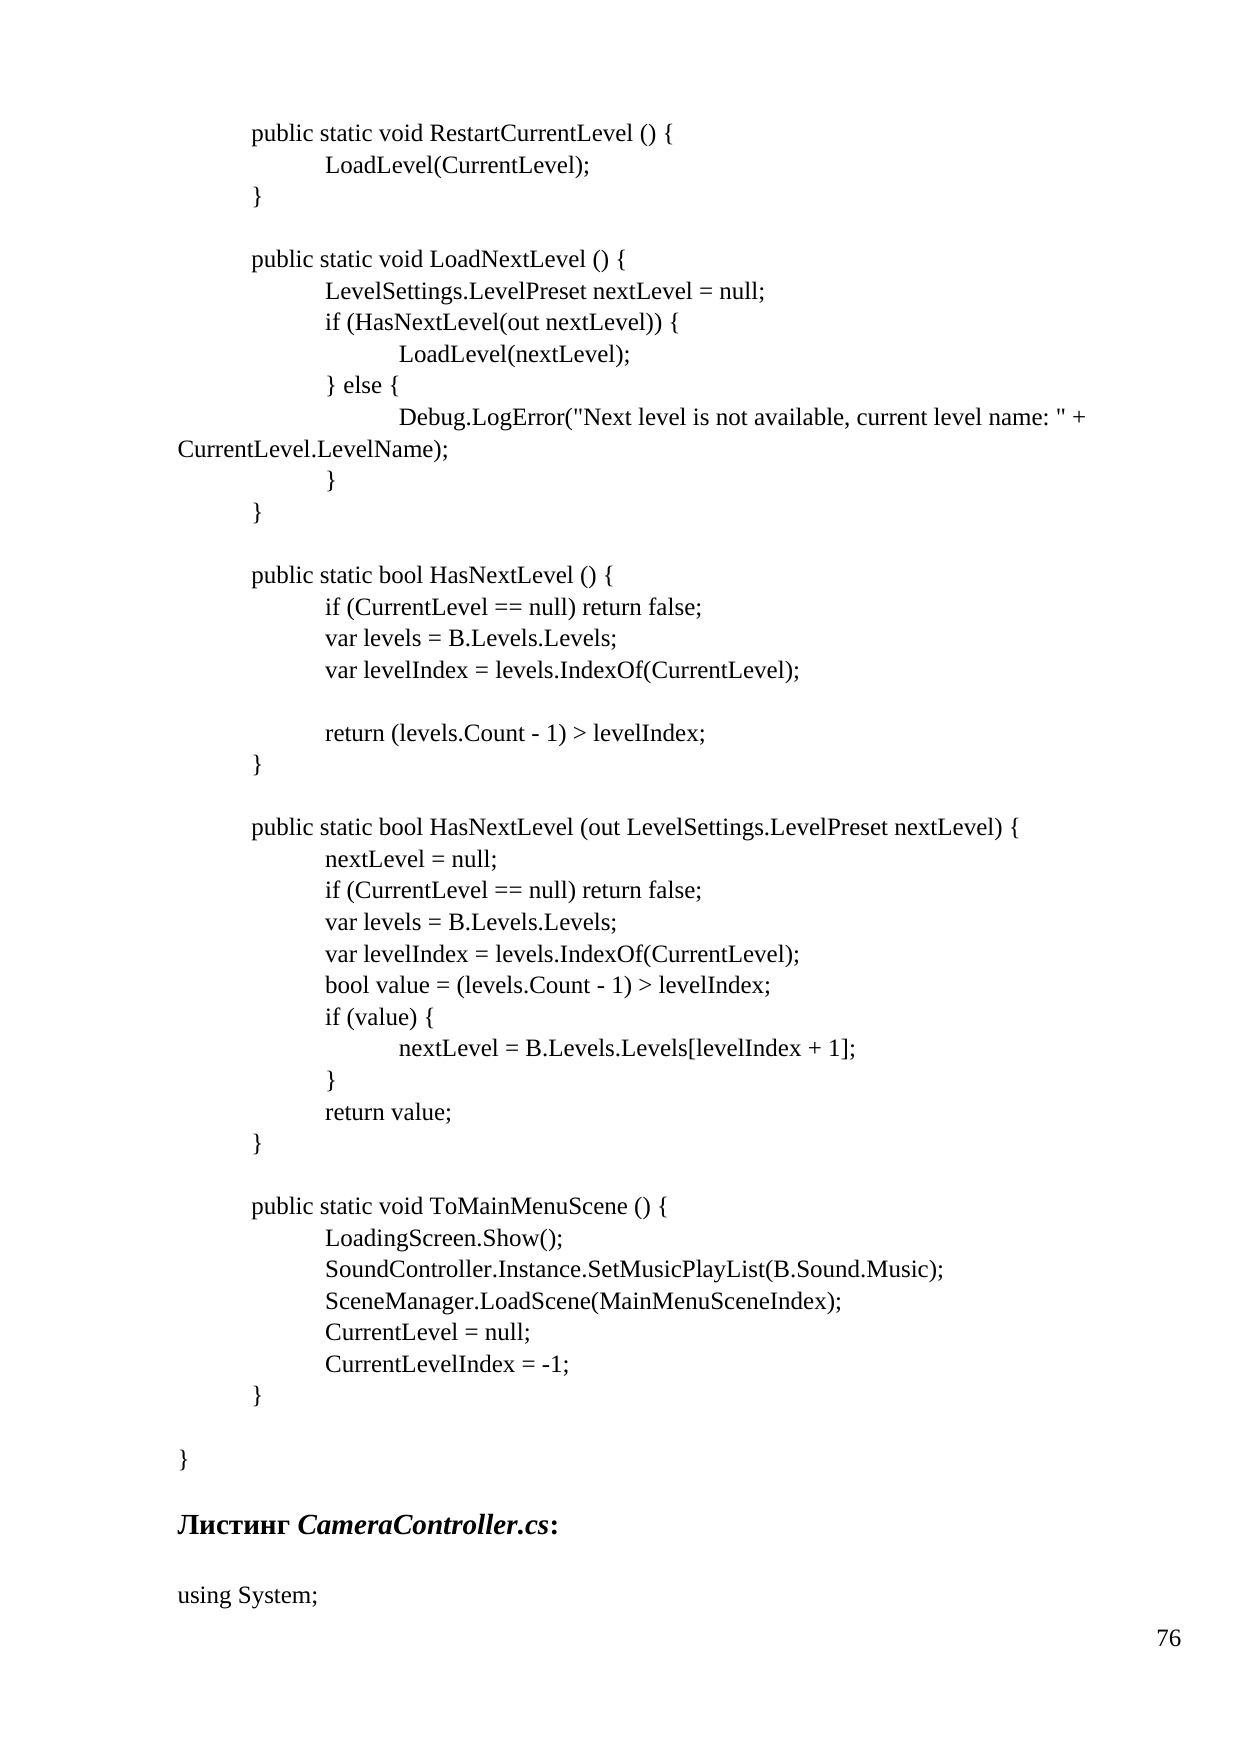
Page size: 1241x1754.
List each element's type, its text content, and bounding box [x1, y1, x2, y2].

text public static void ToMainMenuScene () { [177, 1191, 1181, 1220]
text } [177, 1128, 1181, 1157]
text Листинг CameraController.cs: [177, 1507, 1181, 1540]
text } [177, 465, 1181, 494]
text } [177, 497, 1181, 526]
text public static void RestartCurrentLevel () { [177, 118, 1181, 147]
text using System; [177, 1581, 1181, 1609]
text nextLevel = B.Levels.Levels[levelIndex + 1]; [177, 1033, 1181, 1062]
text LoadingScreen.Show(); [177, 1223, 1181, 1252]
text LoadLevel(nextLevel); [177, 339, 1181, 368]
text if (CurrentLevel == null) return false; [177, 876, 1181, 904]
text public static bool HasNextLevel (out LevelSettings.LevelPreset nextLevel) { [177, 812, 1181, 841]
text nextLevel = null; [177, 844, 1181, 873]
text LoadLevel(CurrentLevel); [177, 150, 1181, 178]
text public static void LoadNextLevel () { [177, 244, 1181, 273]
text var levels = B.Levels.Levels; [177, 907, 1181, 936]
text LevelSettings.LevelPreset nextLevel = null; [177, 276, 1181, 305]
text } [177, 1065, 1181, 1094]
text if (HasNextLevel(out nextLevel)) { [177, 307, 1181, 336]
text var levels = B.Levels.Levels; [177, 623, 1181, 652]
text bool value = (levels.Count - 1) > levelIndex; [177, 970, 1181, 999]
text public static bool HasNextLevel () { [177, 560, 1181, 589]
text if (CurrentLevel == null) return false; [177, 592, 1181, 620]
text } [177, 749, 1181, 778]
text } else { [177, 371, 1181, 399]
text if (value) { [177, 1002, 1181, 1031]
text var levelIndex = levels.IndexOf(CurrentLevel); [177, 655, 1181, 683]
text CurrentLevel = null; [177, 1317, 1181, 1346]
text SoundController.Instance.SetMusicPlayList(B.Sound.Music); [177, 1254, 1181, 1283]
text } [177, 181, 1181, 210]
text } [177, 1381, 1181, 1409]
text var levelIndex = levels.IndexOf(CurrentLevel); [177, 939, 1181, 967]
text return (levels.Count - 1) > levelIndex; [177, 718, 1181, 747]
text SceneManager.LoadScene(MainMenuSceneIndex); [177, 1286, 1181, 1315]
text return value; [177, 1097, 1181, 1125]
text Debug.LogError("Next level is not available, current level name: " + CurrentLevel.LevelName); [177, 402, 1181, 462]
text CurrentLevelIndex = -1; [177, 1349, 1181, 1378]
text } [177, 1444, 1181, 1472]
